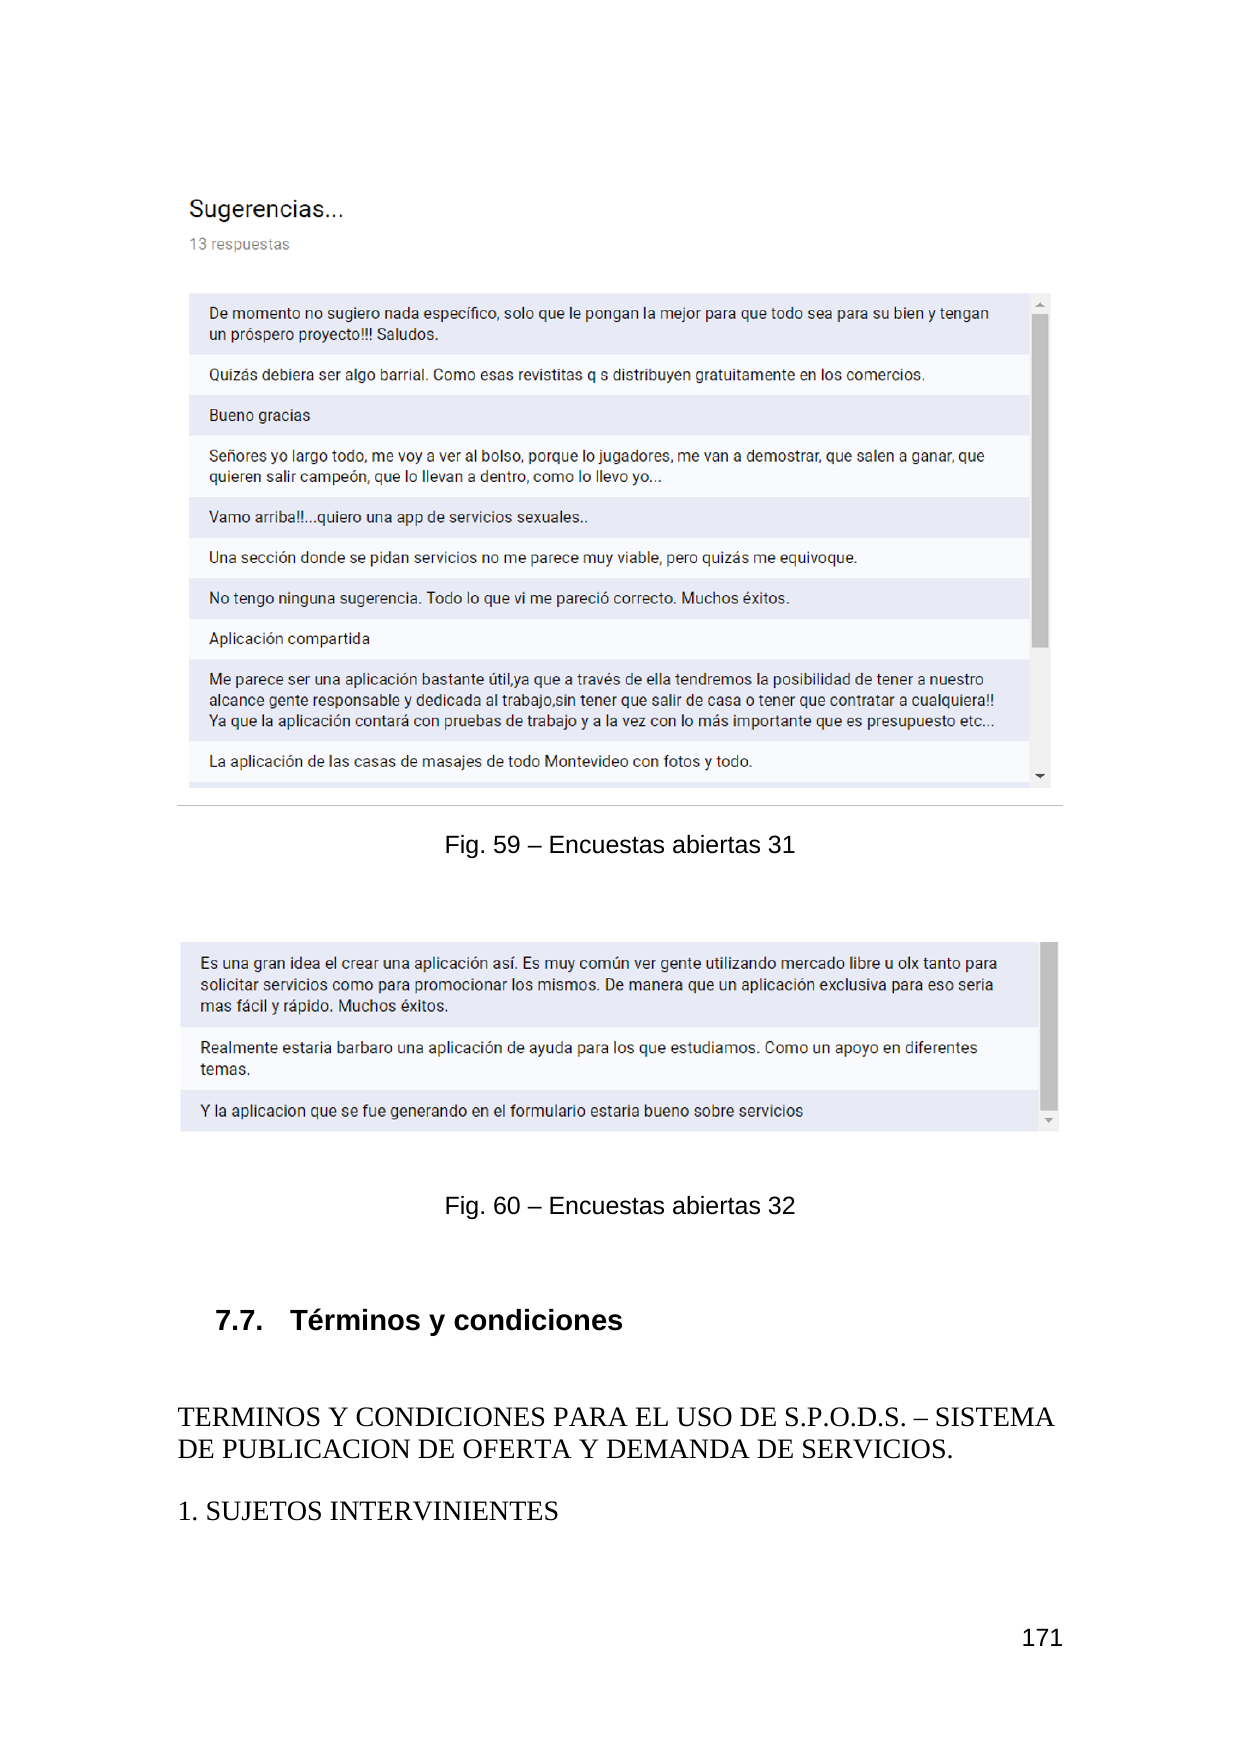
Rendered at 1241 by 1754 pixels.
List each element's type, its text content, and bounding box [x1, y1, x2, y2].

text Fig. 59 – Encuestas abiertas 31 [177, 831, 1063, 859]
list Términos y condiciones [215, 1303, 1063, 1337]
text TERMINOS Y CONDICIONES PARA EL USO DE S.P.O.D.S. – SISTEMA DE PUBLICACION DE OFERTA Y DEMANDA DE SERVICIOS. [177, 1400, 1063, 1464]
picture [177, 942, 1063, 1167]
text Fig. 60 – Encuestas abiertas 32 [177, 1191, 1063, 1220]
picture [177, 177, 1063, 806]
text 1. SUJETOS INTERVINIENTES [177, 1494, 1063, 1526]
